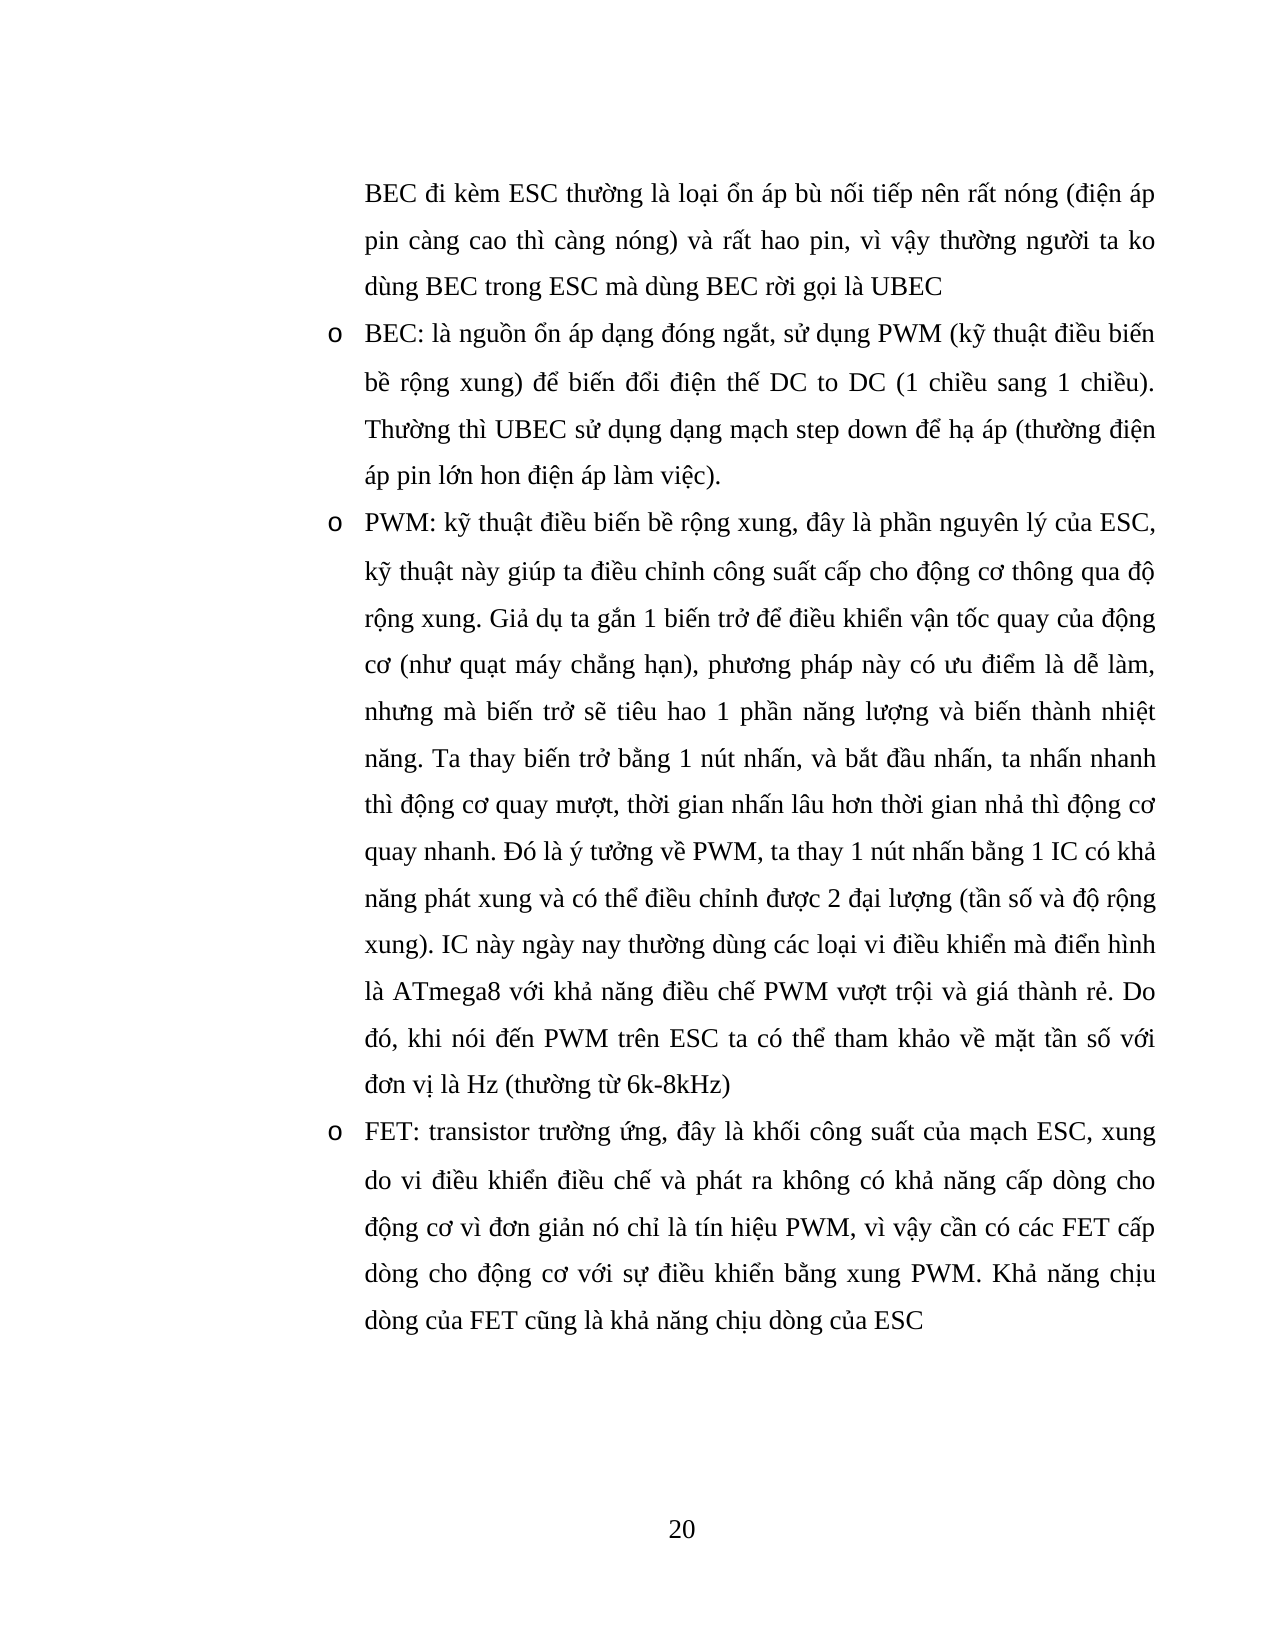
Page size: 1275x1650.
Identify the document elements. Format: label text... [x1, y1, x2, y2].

list BEC: là nguồn ổn áp dạng đóng ngắt, sử dụng PWM (kỹ thuật điều biến bề rộng xung) để biến đổi điện thế DC to DC (1 chiều sang 1 chiều). Thường thì UBEC sử dụng dạng mạch step down để hạ áp (thường điện áp pin lớn hon điện áp làm việc). [327, 317, 1157, 491]
list FET: transistor trường ứng, đây là khối công suất của mạch ESC, xung do vi điều khiển điều chế và phát ra không có khả năng cấp dòng cho động cơ vì đơn giản nó chỉ là tín hiệu PWM, vì vậy cần có các FET cấp dòng cho động cơ với sự điều khiển bằng xung PWM. Khả năng chịu dòng của FET cũng là khả năng chịu dòng của ESC [327, 1115, 1157, 1335]
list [327, 177, 1157, 302]
list PWM: kỹ thuật điều biến bề rộng xung, đây là phần nguyên lý của ESC, kỹ thuật này giúp ta điều chỉnh công suất cấp cho động cơ thông qua độ rộng xung. Giả dụ ta gắn 1 biến trở để điều khiển vận tốc quay của động cơ (như quạt máy chẳng hạn), phương pháp này có ưu điểm là dễ làm, nhưng mà biến trở sẽ tiêu hao 1 phần năng lượng và biến thành nhiệt năng. Ta thay biến trở bằng 1 nút nhấn, và bắt đầu nhấn, ta nhấn nhanh thì động cơ quay mượt, thời gian nhấn lâu hơn thời gian nhả thì động cơ quay nhanh. Đó là ý tưởng về PWM, ta thay 1 nút nhấn bằng 1 IC có khả năng phát xung và có thể điều chỉnh được 2 đại lượng (tần số và độ rộng xung). IC này ngày nay thường dùng các loại vi điều khiển mà điển hình là ATmega8 với khả năng điều chế PWM vượt trội và giá thành rẻ. Do đó, khi nói đến PWM trên ESC ta có thể tham khảo về mặt tần số với đơn vị là Hz (thường từ 6k-8kHz) [327, 506, 1157, 1099]
